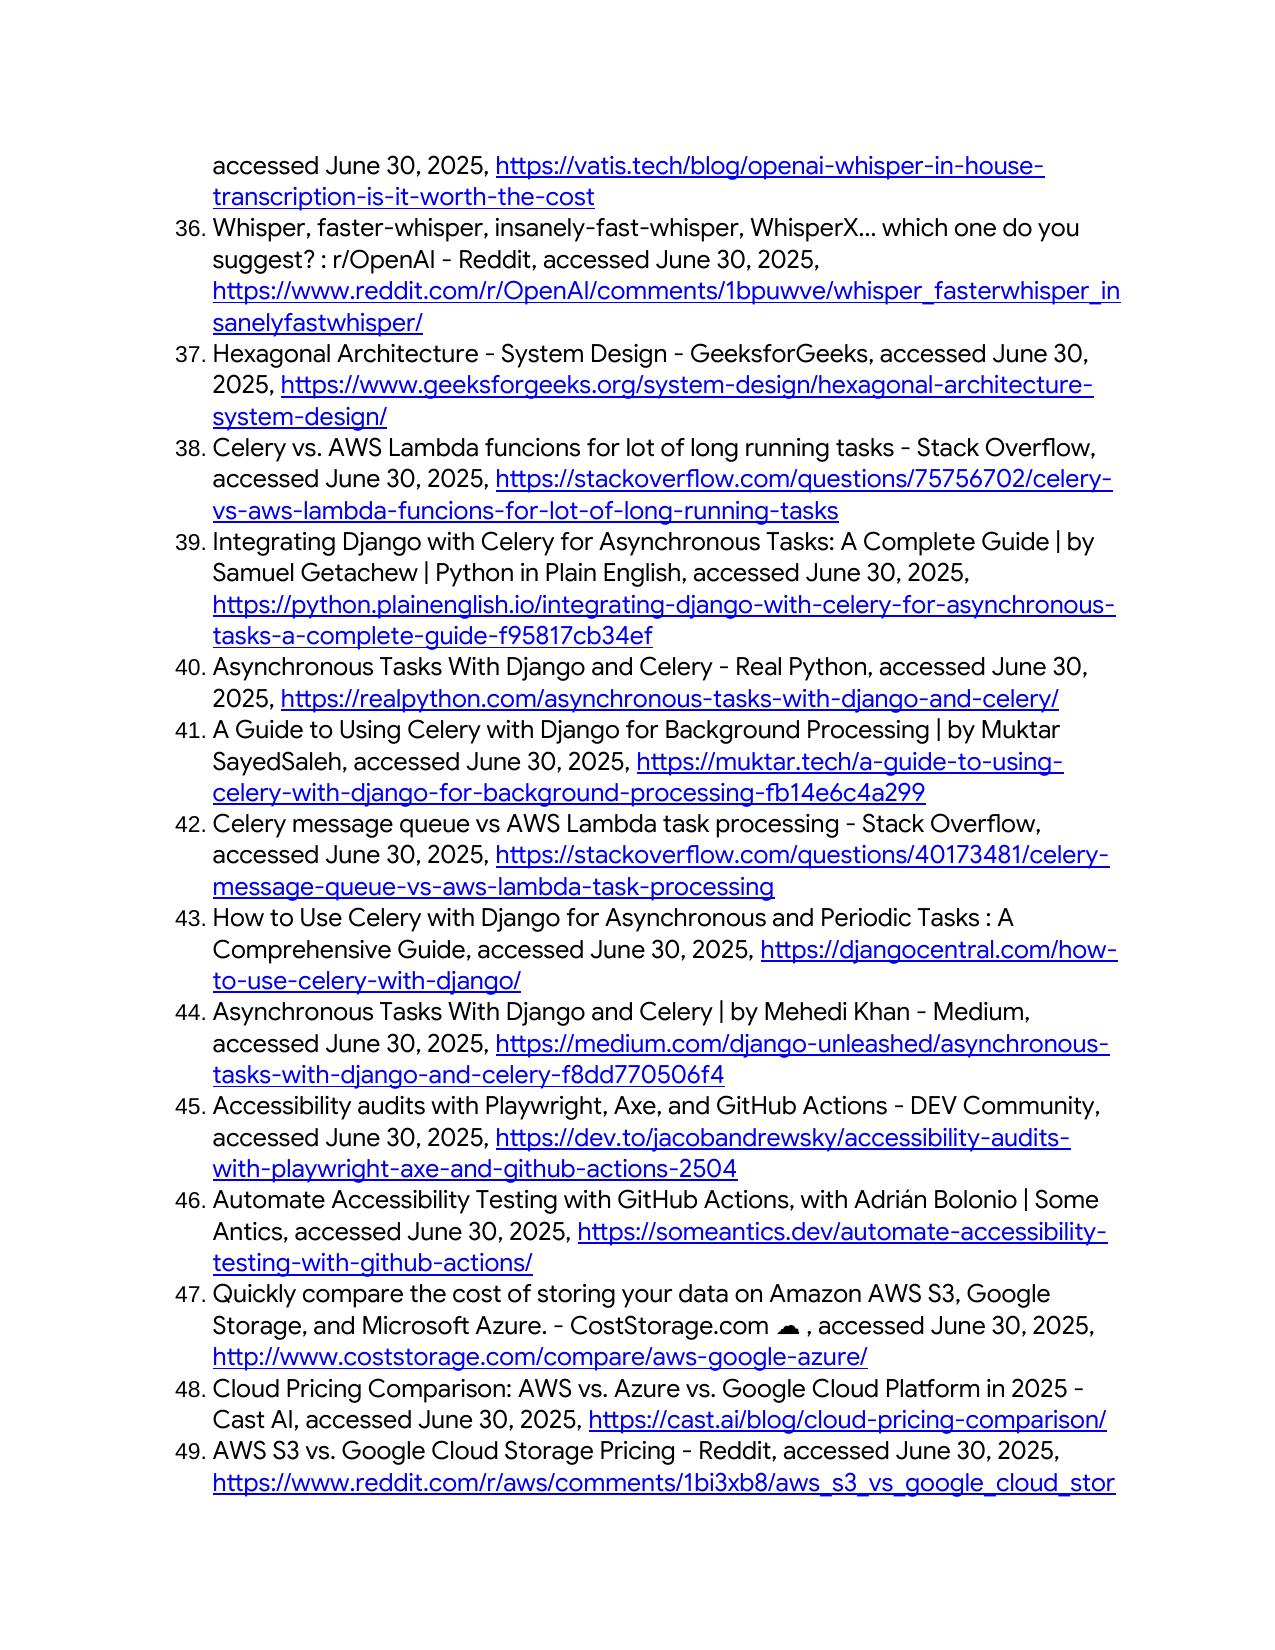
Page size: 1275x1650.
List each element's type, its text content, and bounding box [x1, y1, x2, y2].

list Integrating Django with Celery for Asynchronous Tasks: A Complete Guide | by Samuel Getachew | Python in Plain English, accessed June 30, 2025, https://python.plainenglish.io/integrating-django-with-celery-for-asynchronous-tasks-a-complete-guide-f95817cb34ef [175, 526, 1125, 652]
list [175, 1436, 1125, 1498]
list Whisper, faster-whisper, insanely-fast-whisper, WhisperX... which one do you suggest? : r/OpenAI - Reddit, accessed June 30, 2025, https://www.reddit.com/r/OpenAI/comments/1bpuwve/whisper_fasterwhisper_insanelyfastwhisper/ [175, 213, 1125, 338]
list Automate Accessibility Testing with GitHub Actions, with Adrián Bolonio | Some Antics, accessed June 30, 2025, https://someantics.dev/automate-accessibility-testing-with-github-actions/ [175, 1185, 1125, 1279]
list Asynchronous Tasks With Django and Celery | by Mehedi Khan - Medium, accessed June 30, 2025, https://medium.com/django-unleashed/asynchronous-tasks-with-django-and-celery-f8dd770506f4 [175, 997, 1125, 1091]
list A Guide to Using Celery with Django for Background Processing | by Muktar SayedSaleh, accessed June 30, 2025, https://muktar.tech/a-guide-to-using-celery-with-django-for-background-processing-fb14e6c4a299 [175, 714, 1125, 808]
list How to Use Celery with Django for Asynchronous and Periodic Tasks : A Comprehensive Guide, accessed June 30, 2025, https://djangocentral.com/how-to-use-celery-with-django/ [175, 902, 1125, 997]
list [175, 150, 1125, 213]
list Hexagonal Architecture - System Design - GeeksforGeeks, accessed June 30, 2025, https://www.geeksforgeeks.org/system-design/hexagonal-architecture-system-design/ [175, 338, 1125, 432]
list Celery vs. AWS Lambda funcions for lot of long running tasks - Stack Overflow, accessed June 30, 2025, https://stackoverflow.com/questions/75756702/celery-vs-aws-lambda-funcions-for-lot-of-long-running-tasks [175, 432, 1125, 526]
list Asynchronous Tasks With Django and Celery - Real Python, accessed June 30, 2025, https://realpython.com/asynchronous-tasks-with-django-and-celery/ [175, 652, 1125, 714]
list Cloud Pricing Comparison: AWS vs. Azure vs. Google Cloud Platform in 2025 - Cast AI, accessed June 30, 2025, https://cast.ai/blog/cloud-pricing-comparison/ [175, 1373, 1125, 1436]
list Celery message queue vs AWS Lambda task processing - Stack Overflow, accessed June 30, 2025, https://stackoverflow.com/questions/40173481/celery-message-queue-vs-aws-lambda-task-processing [175, 808, 1125, 902]
list Quickly compare the cost of storing your data on Amazon AWS S3, Google Storage, and Microsoft Azure. - CostStorage.com ☁️ ️, accessed June 30, 2025, http://www.coststorage.com/compare/aws-google-azure/ [175, 1279, 1125, 1373]
list Accessibility audits with Playwright, Axe, and GitHub Actions - DEV Community, accessed June 30, 2025, https://dev.to/jacobandrewsky/accessibility-audits-with-playwright-axe-and-github-actions-2504 [175, 1091, 1125, 1185]
